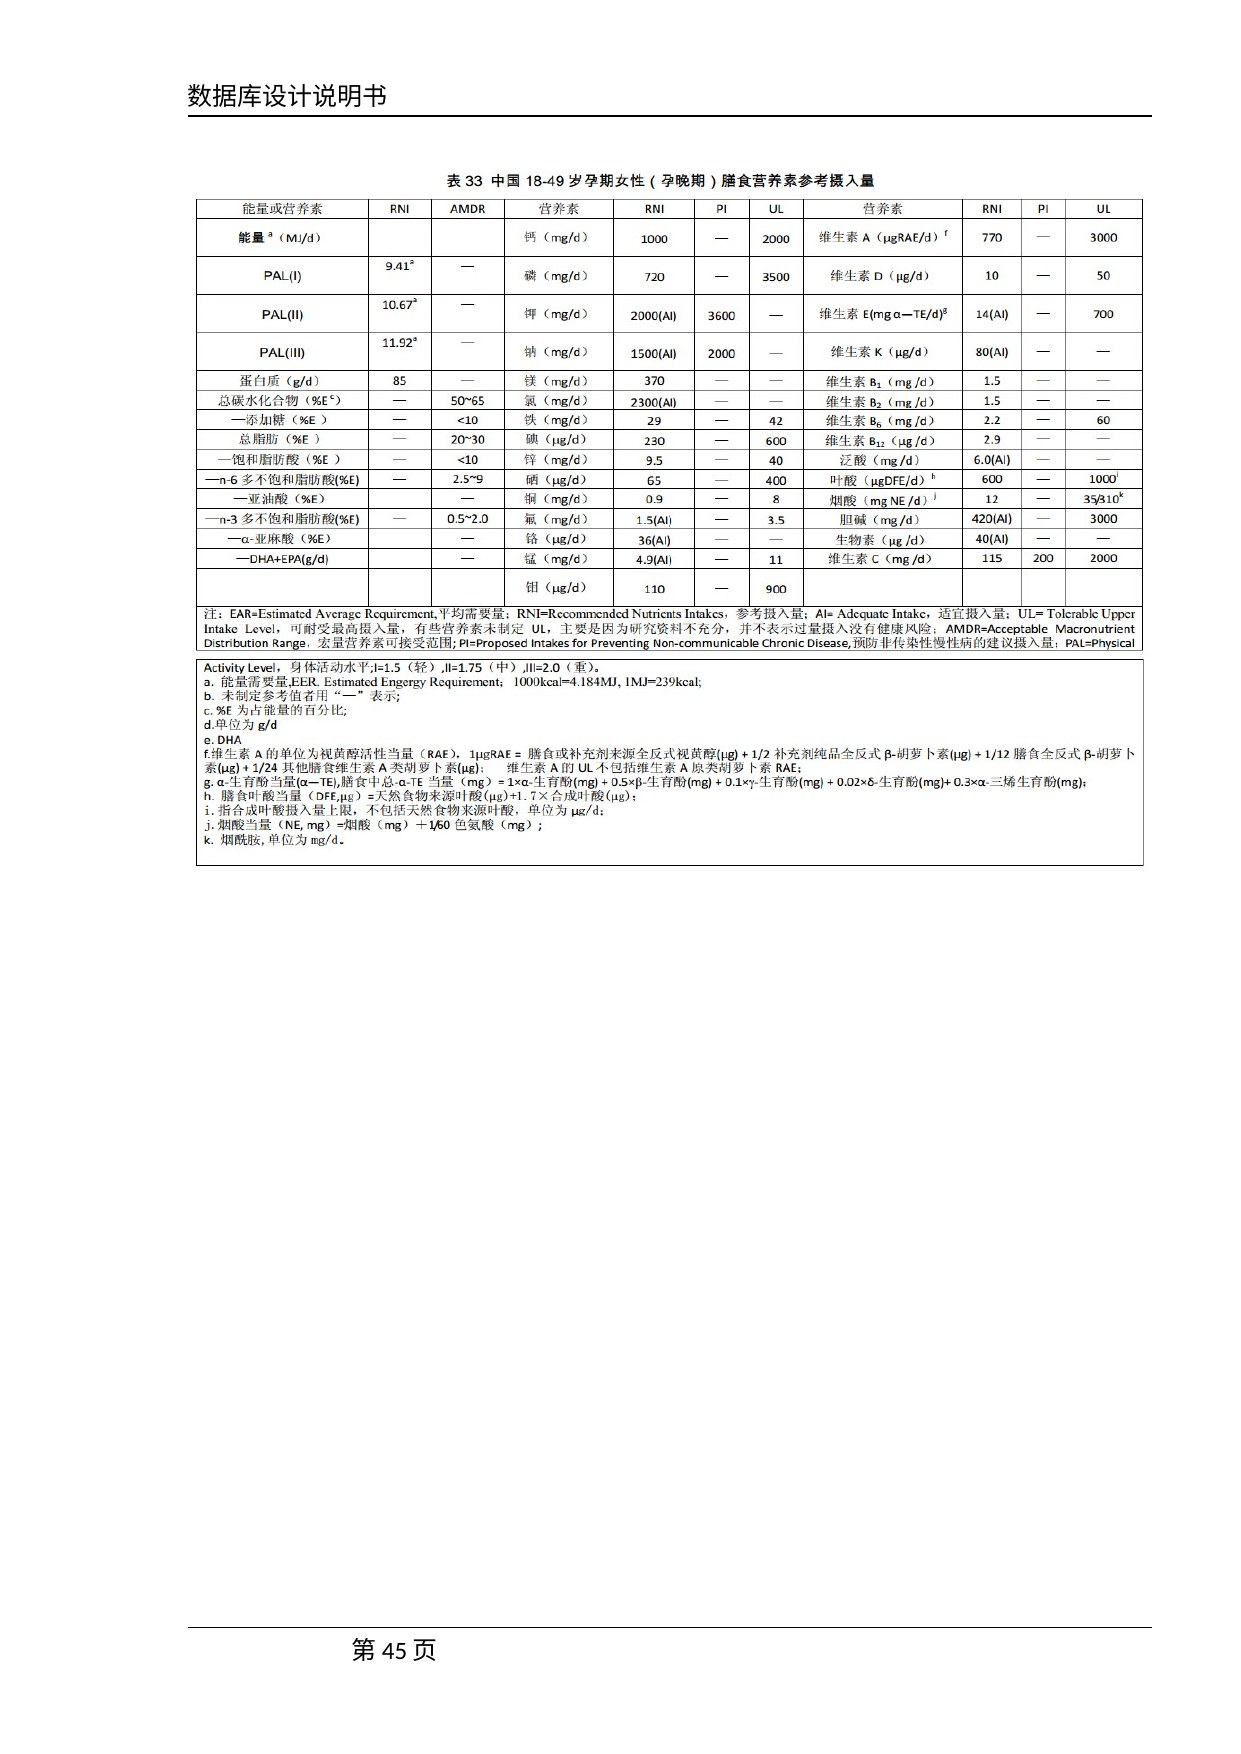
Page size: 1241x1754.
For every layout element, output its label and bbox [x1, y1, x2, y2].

picture [187, 158, 1152, 874]
